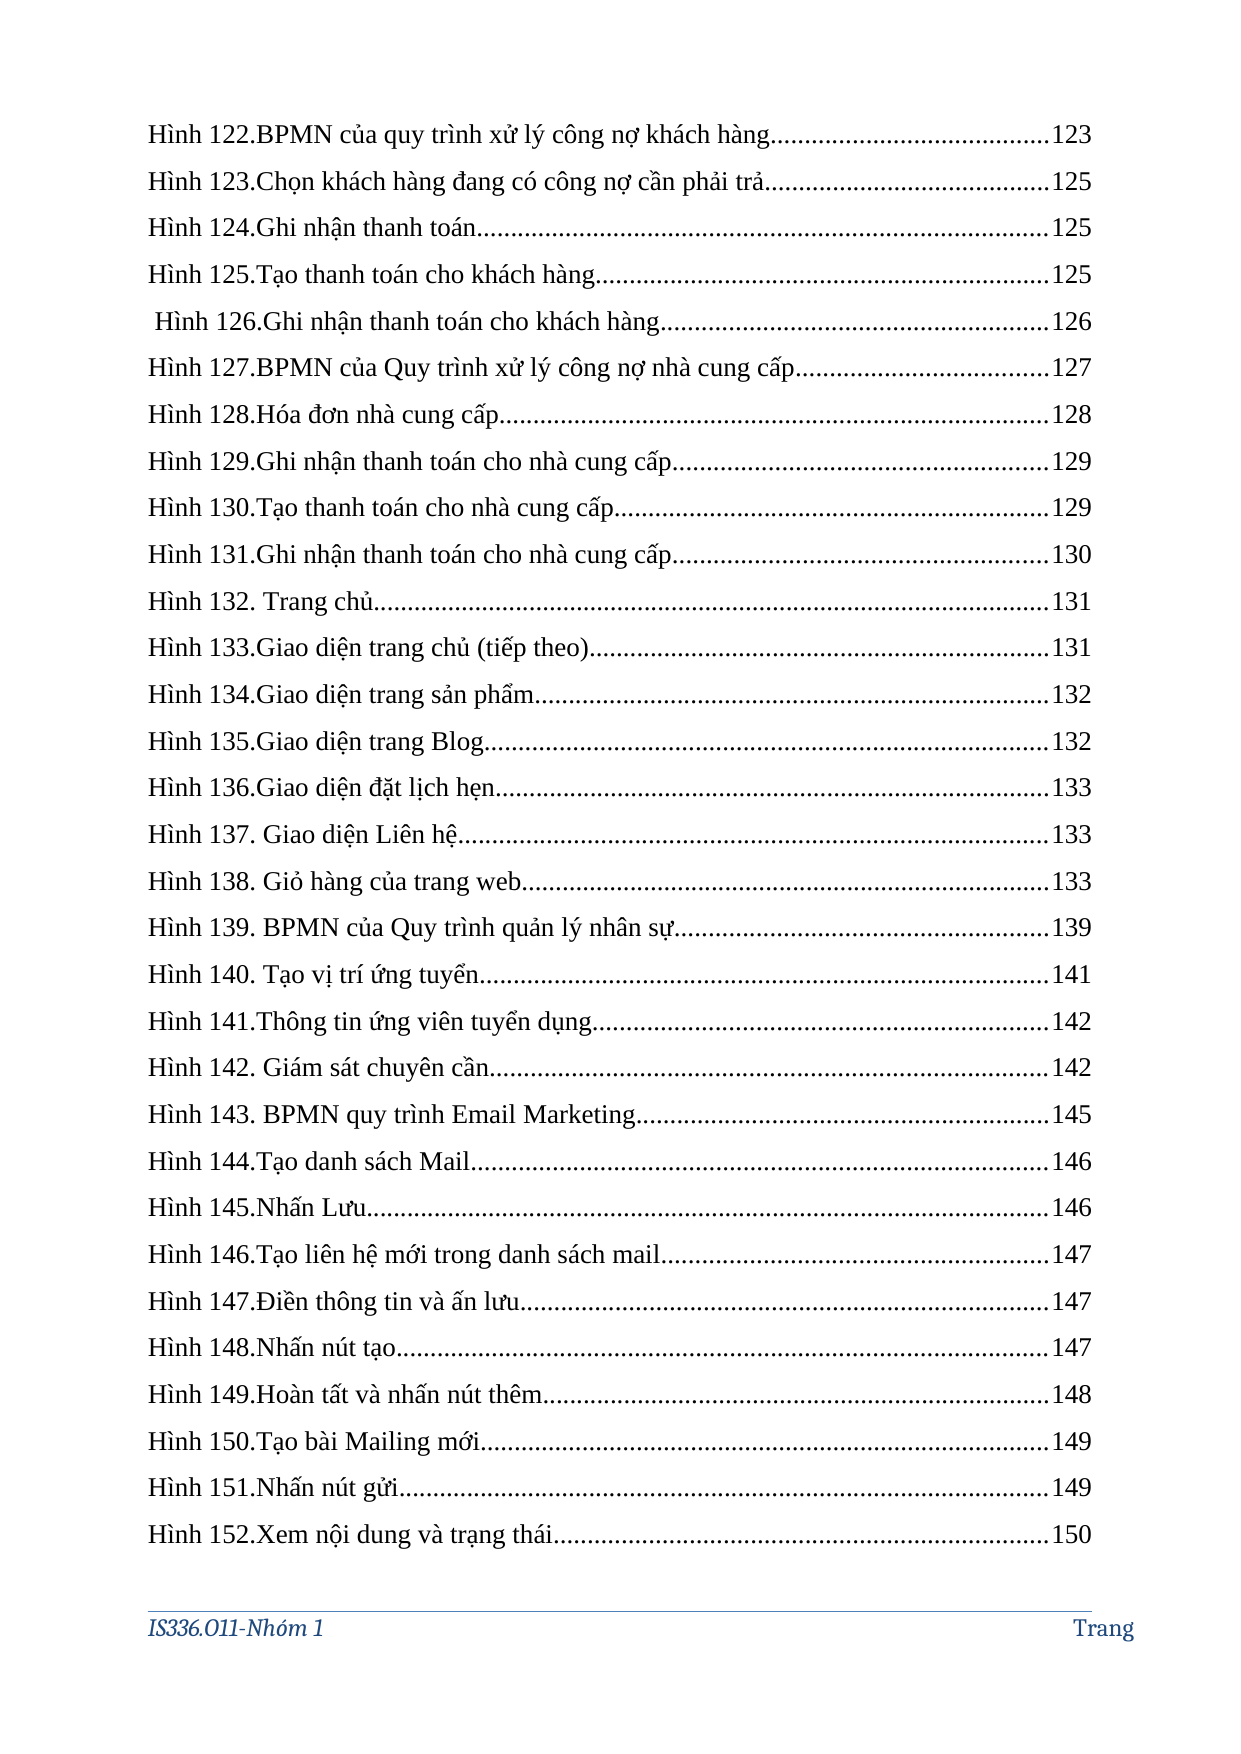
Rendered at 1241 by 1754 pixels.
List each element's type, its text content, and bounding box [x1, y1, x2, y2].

text Hình 147.Điền thông tin và ấn lưu 147 [148, 1285, 1092, 1316]
text Hình 134.Giao diện trang sản phẩm 132 [148, 678, 1092, 709]
text Hình 126.Ghi nhận thanh toán cho khách hàng 126 [148, 305, 1092, 336]
text Hình 148.Nhấn nút tạo 147 [148, 1331, 1092, 1363]
text Hình 130.Tạo thanh toán cho nhà cung cấp 129 [148, 491, 1092, 523]
text Hình 144.Tạo danh sách Mail 146 [148, 1145, 1092, 1176]
text Hình 138. Giỏ hàng của trang web 133 [148, 865, 1092, 896]
text Hình 135.Giao diện trang Blog 132 [148, 725, 1092, 756]
text Hình 123.Chọn khách hàng đang có công nợ cần phải trả 125 [148, 165, 1092, 196]
text Hình 132. Trang chủ 131 [148, 585, 1092, 616]
text Hình 139. BPMN của Quy trình quản lý nhân sự 139 [148, 911, 1092, 943]
text Hình 146.Tạo liên hệ mới trong danh sách mail 147 [148, 1238, 1092, 1269]
text Hình 131.Ghi nhận thanh toán cho nhà cung cấp 130 [148, 538, 1092, 569]
text Hình 136.Giao diện đặt lịch hẹn 133 [148, 771, 1092, 803]
text Hình 129.Ghi nhận thanh toán cho nhà cung cấp 129 [148, 445, 1092, 476]
text Hình 150.Tạo bài Mailing mới 149 [148, 1425, 1092, 1456]
text Hình 124.Ghi nhận thanh toán 125 [148, 211, 1092, 243]
text Hình 125.Tạo thanh toán cho khách hàng 125 [148, 258, 1092, 289]
text Hình 151.Nhấn nút gửi 149 [148, 1471, 1092, 1503]
text Hình 133.Giao diện trang chủ (tiếp theo) 131 [148, 631, 1092, 663]
text Hình 152.Xem nội dung và trạng thái 150 [148, 1518, 1092, 1549]
text Hình 149.Hoàn tất và nhấn nút thêm 148 [148, 1378, 1092, 1409]
text Hình 141.Thông tin ứng viên tuyển dụng 142 [148, 1005, 1092, 1036]
text Hình 127.BPMN của Quy trình xử lý công nợ nhà cung cấp 127 [148, 351, 1092, 383]
text Hình 128.Hóa đơn nhà cung cấp 128 [148, 398, 1092, 429]
text Hình 140. Tạo vị trí ứng tuyển 141 [148, 958, 1092, 989]
text Hình 145.Nhấn Lưu 146 [148, 1191, 1092, 1223]
text Hình 142. Giám sát chuyên cần 142 [148, 1051, 1092, 1083]
text Hình 122.BPMN của quy trình xử lý công nợ khách hàng 123 [148, 118, 1092, 149]
text Hình 143. BPMN quy trình Email Marketing 145 [148, 1098, 1092, 1129]
text Hình 137. Giao diện Liên hệ 133 [148, 818, 1092, 849]
